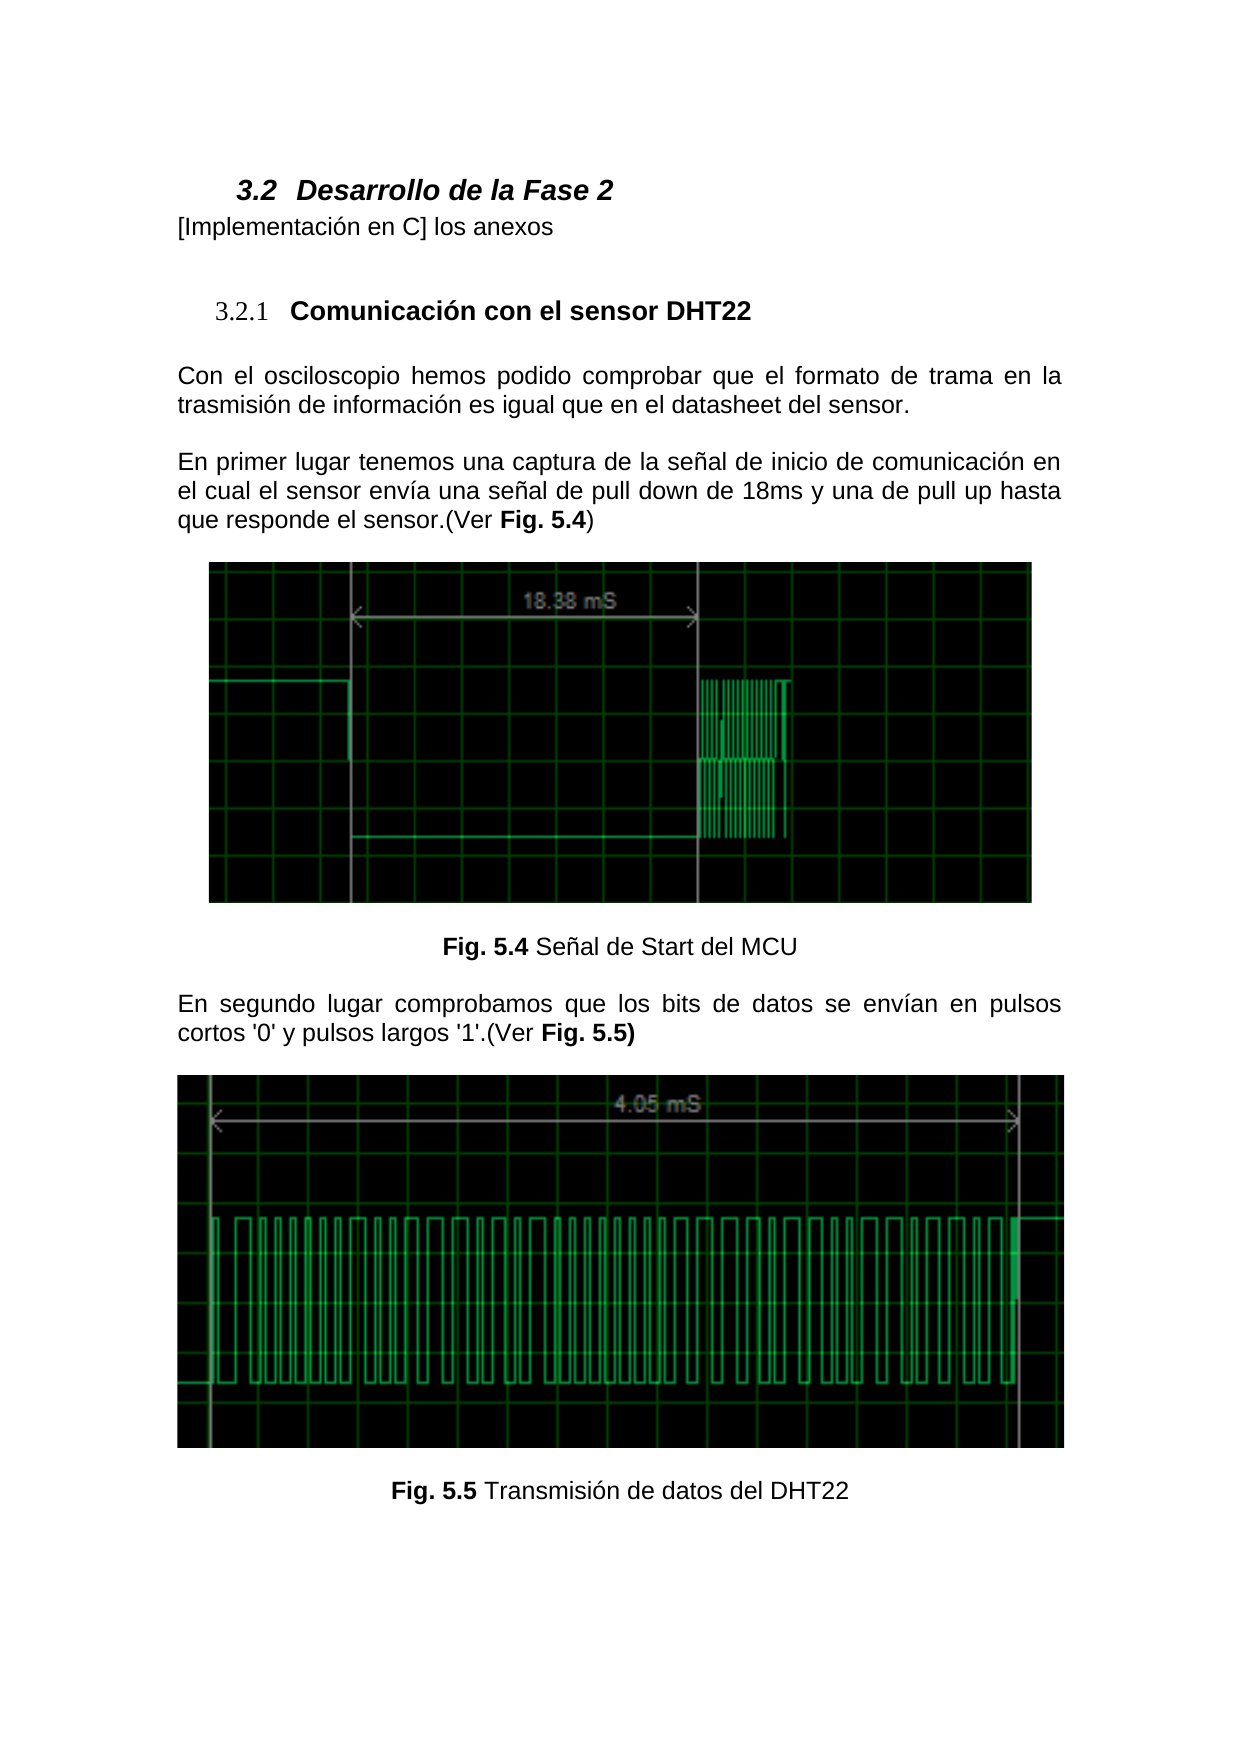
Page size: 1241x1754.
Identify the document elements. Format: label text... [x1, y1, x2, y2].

text En primer lugar tenemos una captura de la señal de inicio de comunicación en el cual el sensor envía una señal de pull down de 18ms y una de pull up hasta que responde el sensor.(Ver Fig. 5.4) [177, 447, 1063, 534]
text [Implementación en C] los anexos [177, 212, 1063, 241]
subtitle Comunicación con el sensor DHT22 [215, 295, 1063, 326]
subtitle Desarrollo de la Fase 2 [236, 173, 1063, 206]
text Fig. 5.4 Señal de Start del MCU [177, 932, 1063, 961]
text Fig. 5.5 Transmisión de datos del DHT22 [177, 1476, 1063, 1505]
text Con el osciloscopio hemos podido comprobar que el formato de trama en la trasmisión de información es igual que en el datasheet del sensor. [177, 361, 1063, 419]
picture [208, 562, 1032, 903]
picture [177, 1075, 1065, 1448]
text En segundo lugar comprobamos que los bits de datos se envían en pulsos cortos '0' y pulsos largos '1'.(Ver Fig. 5.5) [177, 989, 1063, 1047]
